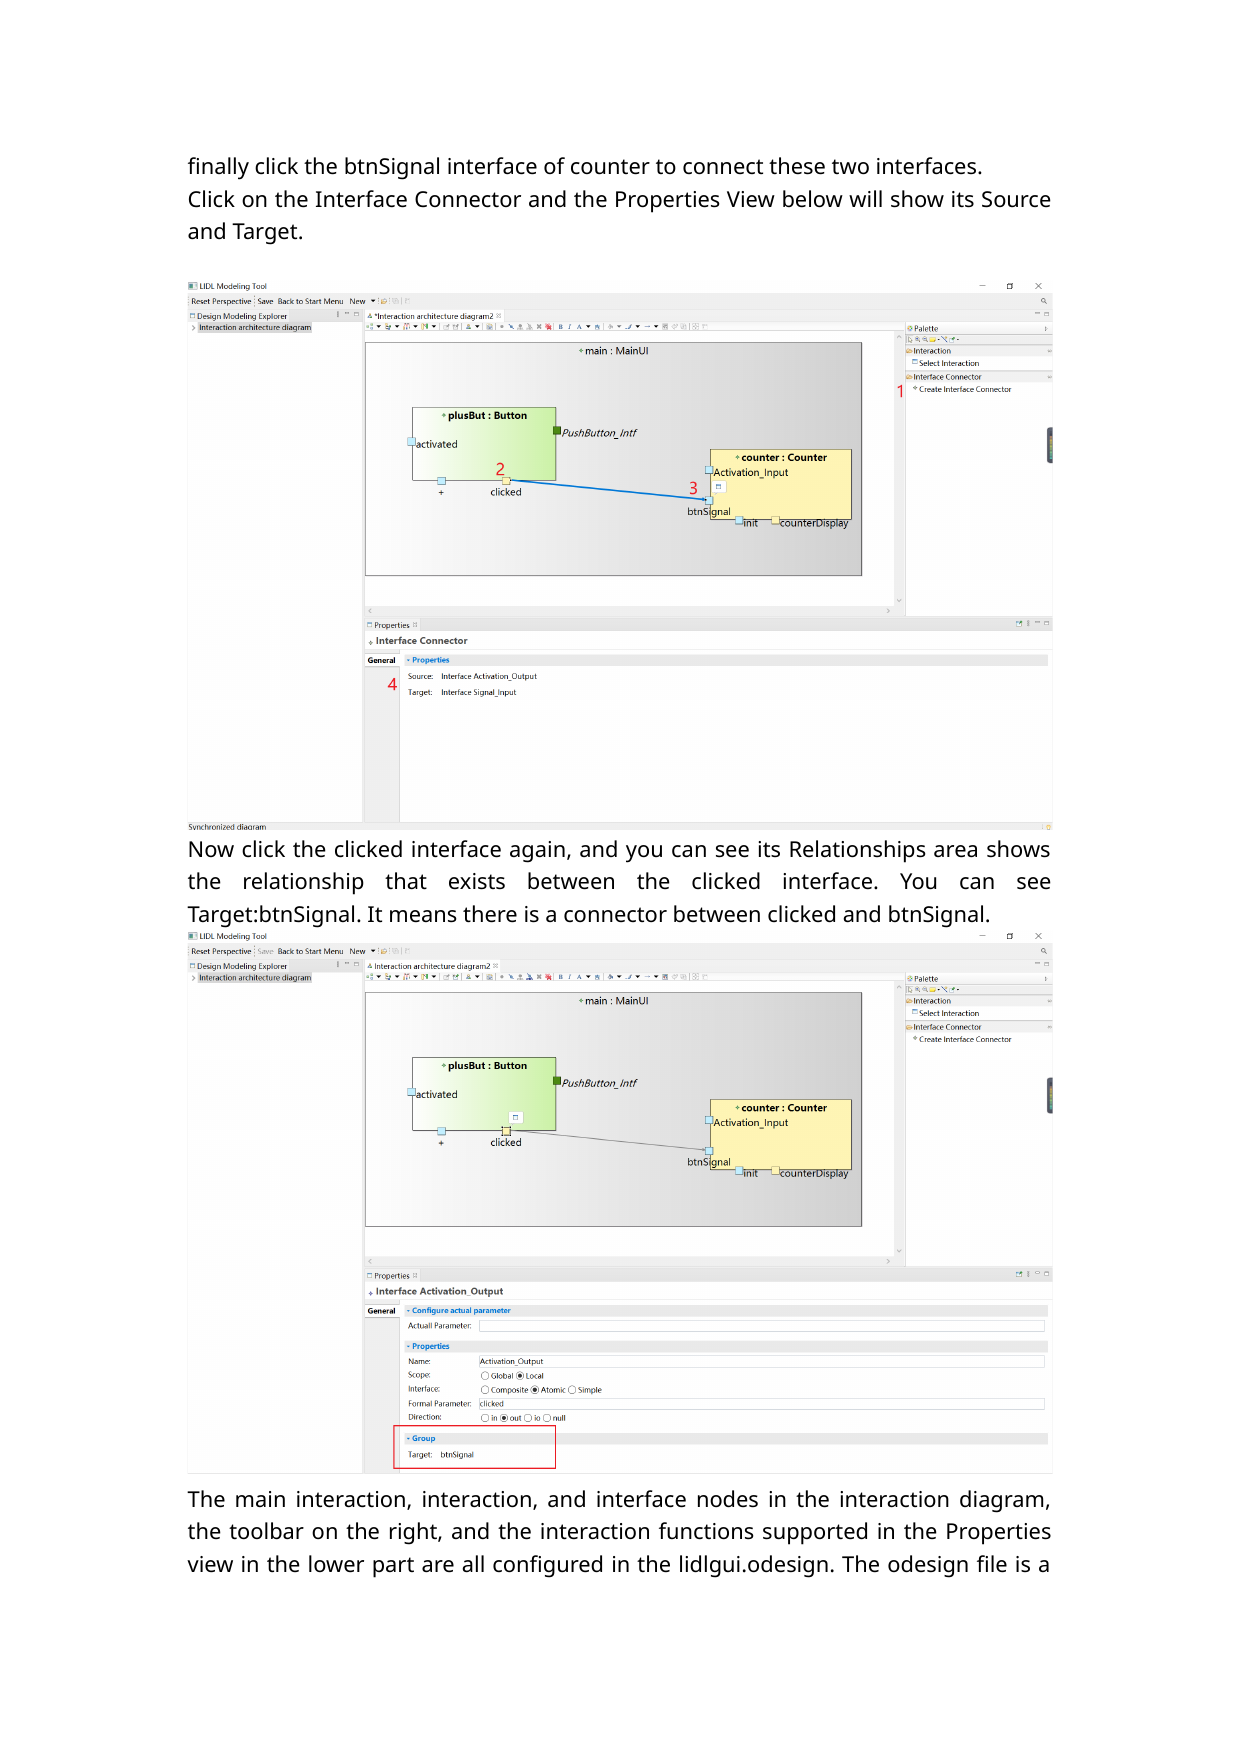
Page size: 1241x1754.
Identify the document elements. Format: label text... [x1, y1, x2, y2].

text Click on the Interface Connector and the Properties View below will show its Source and Target. [187, 182, 1053, 247]
picture [187, 930, 1053, 1474]
text Now click the clicked interface again, and you can see its Relationships area shows the relationship that exists between the clicked interface. You can see Target:btnSignal. It means there is a connector between clicked and btnSignal. [187, 832, 1053, 930]
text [187, 150, 1053, 182]
picture [187, 280, 1053, 830]
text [187, 1482, 1053, 1580]
